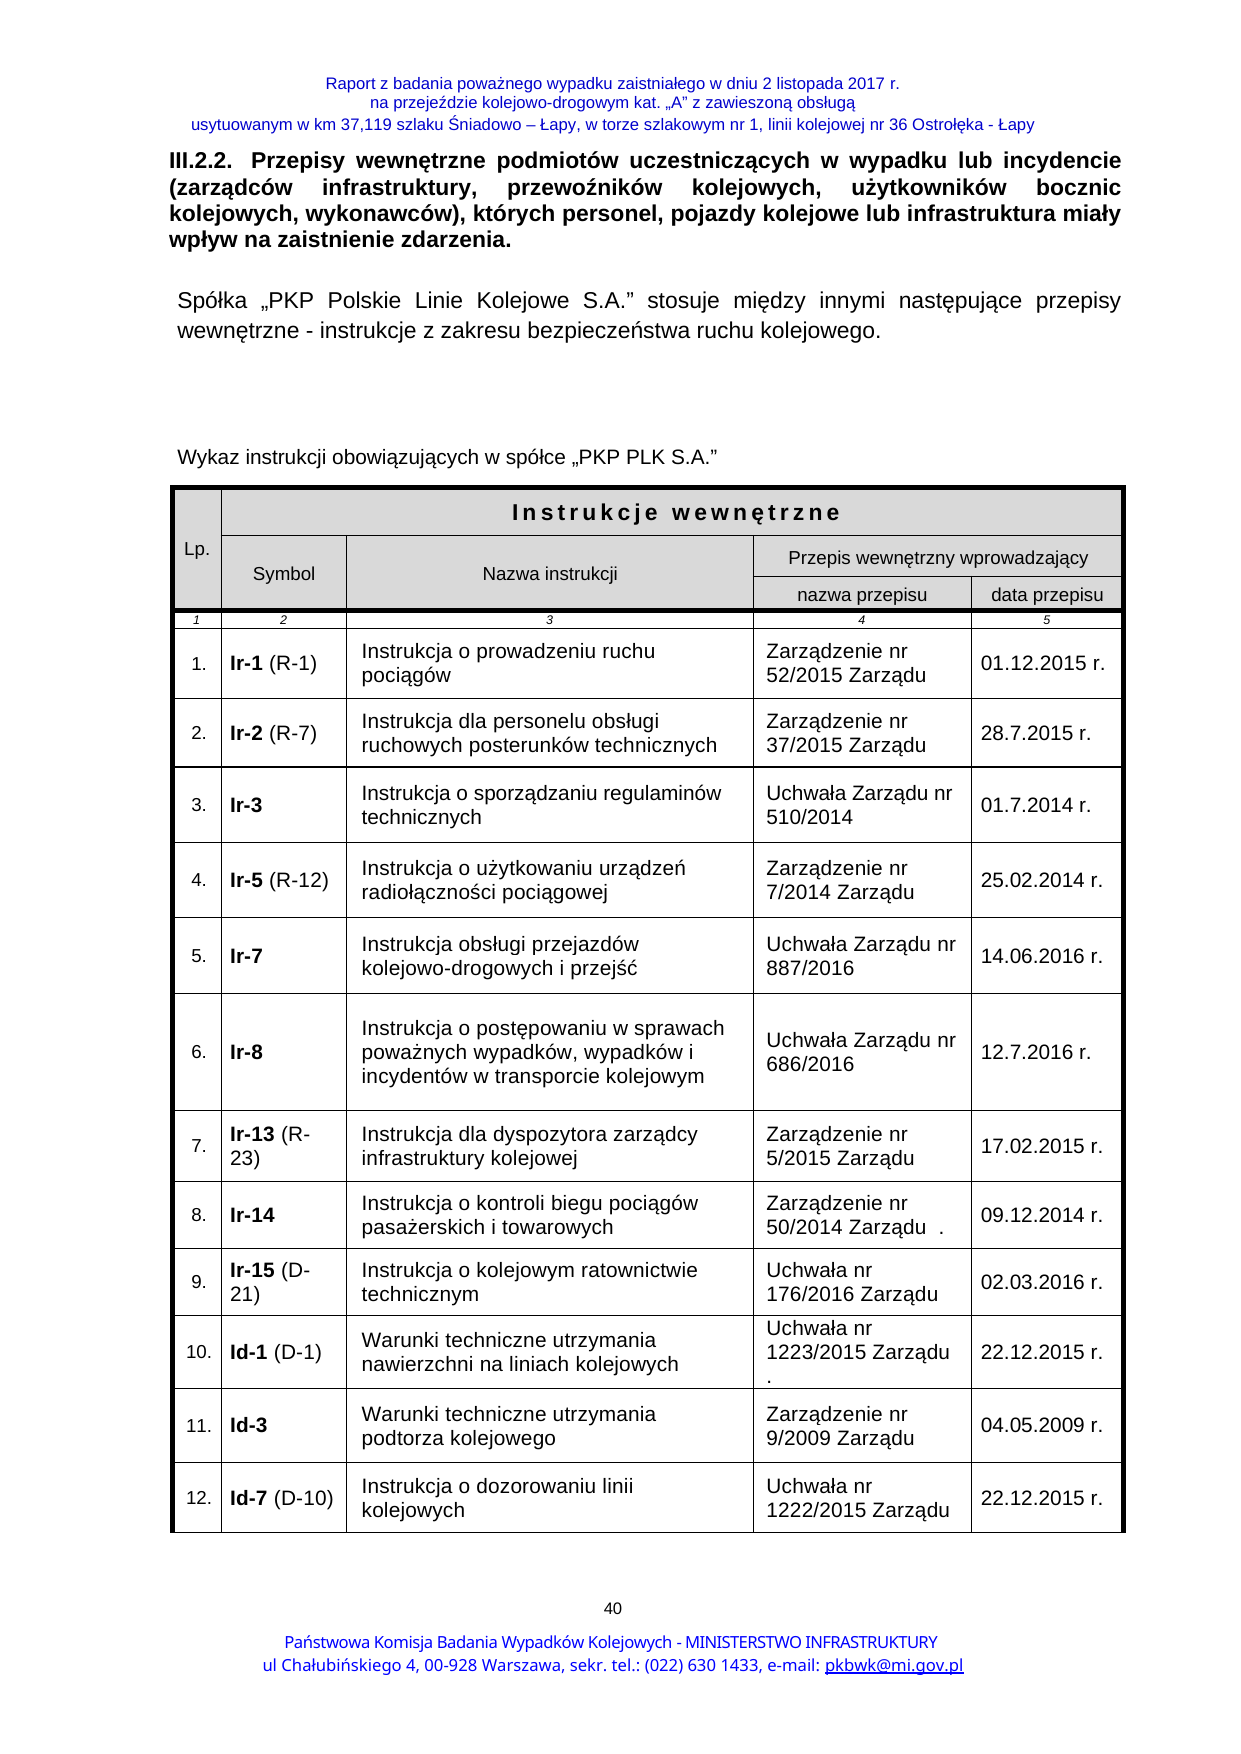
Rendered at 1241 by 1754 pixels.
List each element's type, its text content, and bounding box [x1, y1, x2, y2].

table_cell Id-7 (D-10) [222, 1463, 346, 1532]
table_cell Instrukcja obsługi przejazdów kolejowo-drogowych i przejść [347, 918, 753, 993]
table_cell Instrukcja dla personelu obsługi ruchowych posterunków technicznych [347, 699, 753, 766]
table_header Instrukcje wewnętrzne [222, 490, 1121, 535]
table_cell 12. [175, 1463, 221, 1532]
table_cell Uchwała Zarządu nr 887/2016 [754, 918, 971, 993]
table_cell 01.7.2014 r. [972, 768, 1121, 842]
table_cell 3. [175, 768, 221, 842]
table_cell Instrukcja o postępowaniu w sprawach poważnych wypadków, wypadków i incydentów w transporcie kolejowym [347, 994, 753, 1110]
table_cell Zarządzenie nr 7/2014 Zarządu [754, 843, 971, 917]
table_cell Warunki techniczne utrzymania podtorza kolejowego [347, 1389, 753, 1462]
table_cell Przepis wewnętrzny wprowadzający [754, 536, 1121, 576]
table_header Lp. [175, 490, 221, 608]
table_cell 02.03.2016 r. [972, 1249, 1121, 1315]
table_cell Ir-15 (D-21) [222, 1249, 346, 1315]
table_cell Uchwała nr 1223/2015 Zarządu . [772, 1316, 971, 1388]
table_cell 01.12.2015 r. [972, 629, 1121, 698]
subtitle III.2.2. Przepisy wewnętrzne podmiotów uczestniczących w wypadku lub incydencie (zarządców infrastruktury, przewoźników kolejowych, użytkowników bocznic kolejowych, wykonawców), których personel, pojazdy kolejowe lub infrastruktura miały wpływ na zaistnienie zdarzenia. [169, 147, 1122, 253]
table_cell 25.02.2014 r. [972, 843, 1121, 917]
table_cell Ir-2 (R-7) [222, 699, 346, 766]
table_cell Ir-8 [222, 994, 346, 1110]
table_cell Uchwała Zarządu nr 510/2014 [754, 768, 971, 842]
table_cell data przepisu [972, 577, 1121, 608]
table_cell 5 [972, 613, 1121, 627]
table_cell 6. [175, 994, 221, 1110]
table_cell Ir-5 (R-12) [222, 843, 346, 917]
table_cell 22.12.2015 r. [972, 1463, 1121, 1532]
table_cell Zarządzenie nr 50/2014 Zarządu . [754, 1182, 971, 1248]
table_cell 2. [175, 699, 221, 766]
table_cell 28.7.2015 r. [972, 699, 1121, 766]
table_cell 17.02.2015 r. [972, 1111, 1121, 1181]
table_cell 9. [175, 1249, 221, 1315]
table_cell 09.12.2014 r. [972, 1182, 1121, 1248]
table_cell 2 [222, 613, 346, 627]
table_cell 11. [175, 1389, 221, 1462]
table_cell Ir-1 (R-1) [222, 629, 346, 698]
table_cell 1. [175, 629, 221, 698]
table_cell Uchwała nr 1222/2015 Zarządu [754, 1463, 971, 1532]
table_cell Uchwała nr 176/2016 Zarządu [754, 1249, 971, 1315]
table_cell 22.12.2015 r. [972, 1316, 1121, 1388]
table_cell Instrukcja o prowadzeniu ruchu pociągów [347, 629, 753, 698]
table_cell Zarządzenie nr 37/2015 Zarządu [754, 699, 971, 766]
table_cell Uchwała Zarządu nr 686/2016 [754, 994, 971, 1110]
table_cell 8. [175, 1182, 221, 1248]
table_cell 3 [347, 613, 753, 627]
table_cell Warunki techniczne utrzymania nawierzchni na liniach kolejowych [347, 1316, 753, 1388]
table_cell Id-3 [222, 1389, 346, 1462]
table_cell Ir-14 [222, 1182, 346, 1248]
table_cell 1 [175, 613, 221, 627]
table_cell 10. [175, 1316, 221, 1388]
table_cell Nazwa instrukcji [347, 536, 753, 608]
text Wykaz instrukcji obowiązujących w spółce „PKP PLK S.A.” [177, 445, 1122, 469]
table_cell Zarządzenie nr 5/2015 Zarządu [754, 1111, 971, 1181]
table_cell Id-1 (D-1) [222, 1316, 346, 1388]
table_cell Ir-3 [222, 768, 346, 842]
table_cell Instrukcja o kolejowym ratownictwie technicznym [347, 1249, 753, 1315]
table_cell Zarządzenie nr 9/2009 Zarządu [754, 1389, 971, 1462]
table_cell 5. [175, 918, 221, 993]
table_cell Instrukcja o użytkowaniu urządzeń radiołączności pociągowej [347, 843, 753, 917]
table_cell 4 [754, 613, 971, 627]
table_cell Symbol [222, 536, 346, 608]
text Spółka „PKP Polskie Linie Kolejowe S.A.” stosuje między innymi następujące przepisy wewnętrzne - instrukcje z zakresu bezpieczeństwa ruchu kolejowego. [177, 287, 1122, 343]
table_cell Instrukcja o kontroli biegu pociągów pasażerskich i towarowych [347, 1182, 753, 1248]
table_cell 04.05.2009 r. [972, 1389, 1121, 1462]
table_cell Ir-7 [222, 918, 346, 993]
table_cell Instrukcja o sporządzaniu regulaminów technicznych [347, 768, 753, 842]
table_cell Instrukcja dla dyspozytora zarządcy infrastruktury kolejowej [347, 1111, 753, 1181]
table_cell Zarządzenie nr 52/2015 Zarządu [754, 629, 971, 698]
table_cell 7. [175, 1111, 221, 1181]
table_cell 4. [175, 843, 221, 917]
table_cell nazwa przepisu [754, 577, 971, 608]
table_cell Instrukcja o dozorowaniu linii kolejowych [347, 1463, 753, 1532]
table_cell 14.06.2016 r. [972, 918, 1121, 993]
table_cell Ir-13 (R-23) [222, 1111, 346, 1181]
table_cell 12.7.2016 r. [972, 994, 1121, 1110]
